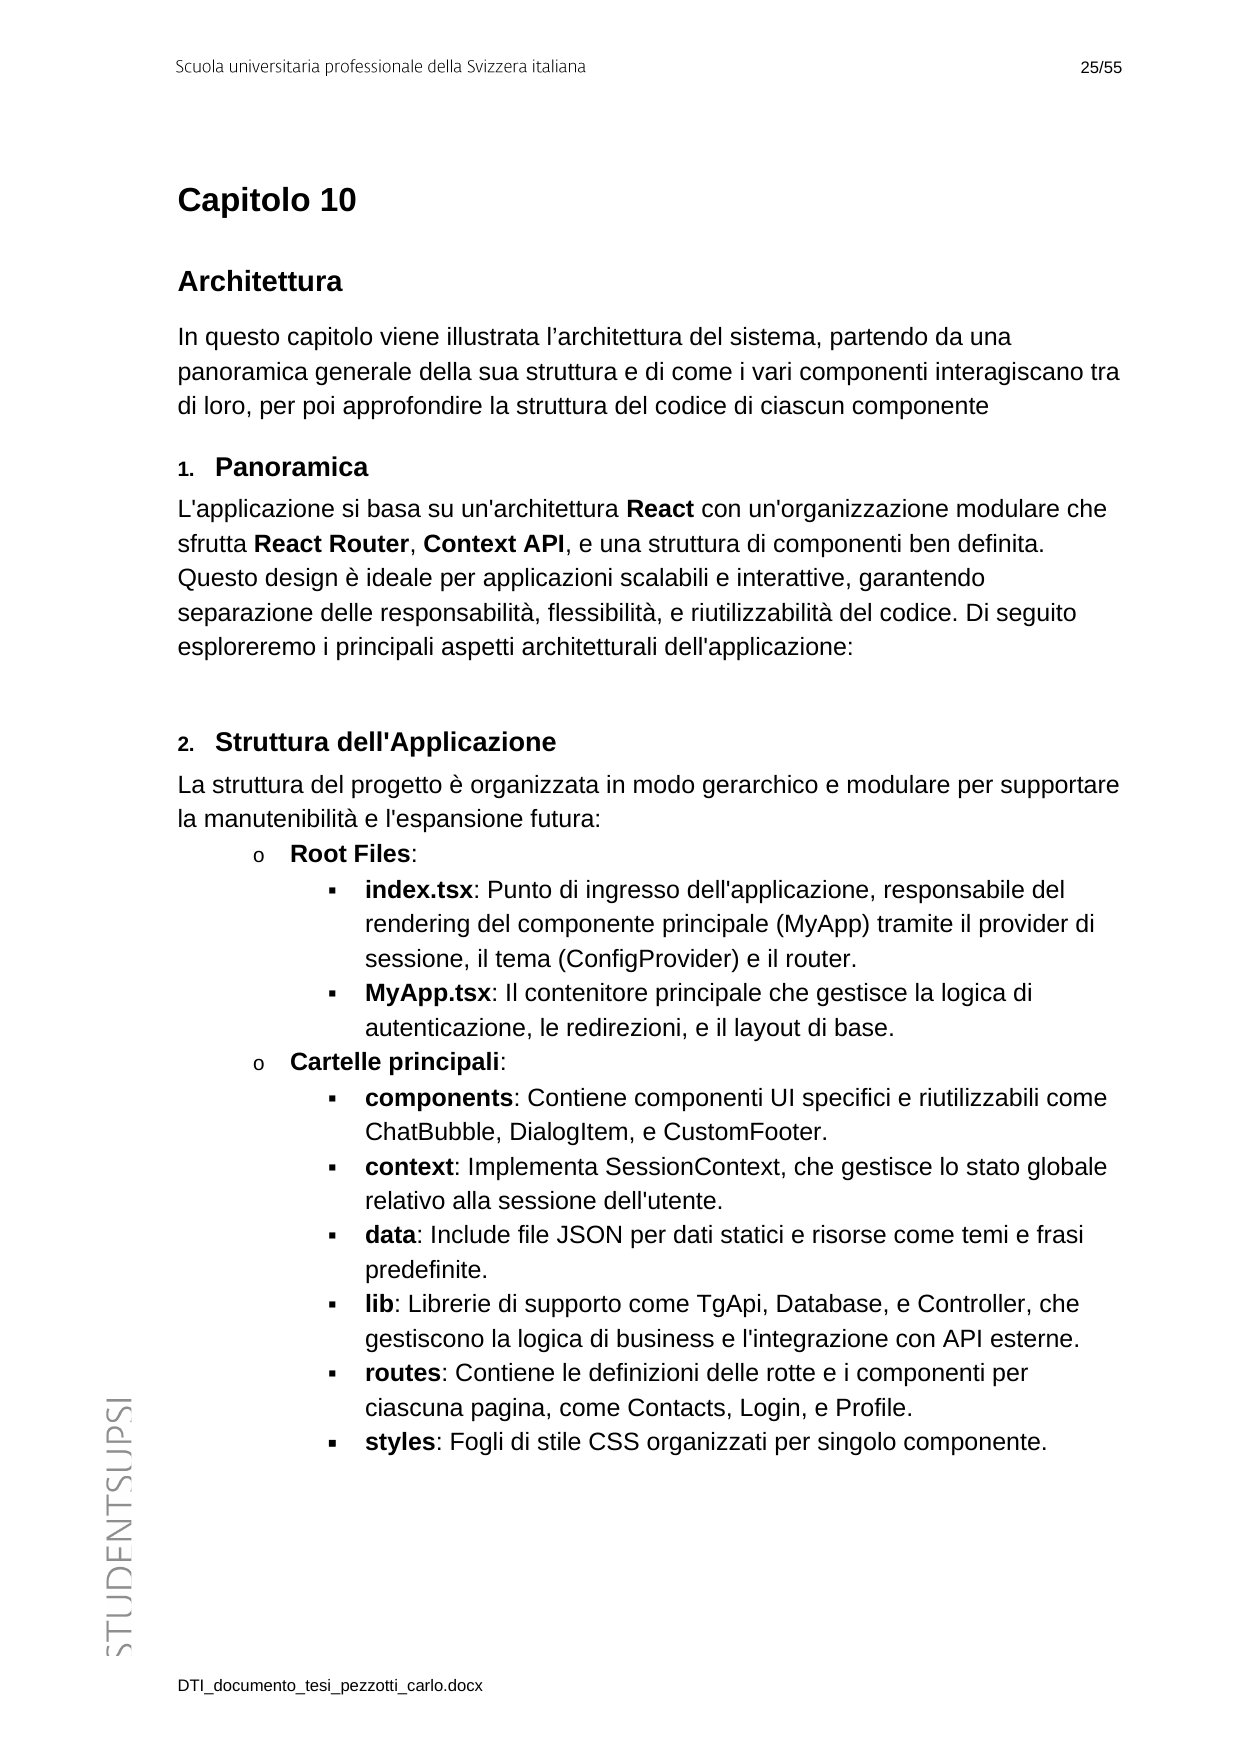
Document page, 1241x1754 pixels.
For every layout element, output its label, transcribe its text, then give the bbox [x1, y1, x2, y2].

list MyApp.tsx: Il contenitore principale che gestisce la logica di autenticazione, le redirezioni, e il layout di base. [327, 978, 1122, 1041]
list lib: Librerie di supporto come TgApi, Database, e Controller, che gestiscono la logica di business e l'integrazione con API esterne. [327, 1289, 1122, 1353]
list components: Contiene componenti UI specifici e riutilizzabili come ChatBubble, DialogItem, e CustomFooter. [327, 1083, 1122, 1146]
text La struttura del progetto è organizzata in modo gerarchico e modulare per supportare la manutenibilità e l'espansione futura: [177, 770, 1122, 833]
text In questo capitolo viene illustrata l’architettura del sistema, partendo da una panoramica generale della sua struttura e di come i vari componenti interagiscano tra di loro, per poi approfondire la struttura del codice di ciascun componente [177, 322, 1122, 420]
list context: Implementa SessionContext, che gestisce lo stato globale relativo alla sessione dell'utente. [327, 1152, 1122, 1215]
list Root Files: [252, 839, 1122, 869]
list routes: Contiene le definizioni delle rotte e i componenti per ciascuna pagina, come Contacts, Login, e Profile. [327, 1358, 1122, 1422]
subtitle Panoramica [177, 451, 1122, 482]
subtitle Capitolo 10 [177, 180, 1122, 218]
list Cartelle principali: [252, 1047, 1122, 1077]
list data: Include file JSON per dati statici e risorse come temi e frasi predefinite. [327, 1221, 1122, 1284]
picture [168, 53, 602, 80]
subtitle Architettura [177, 264, 1122, 297]
list styles: Fogli di stile CSS organizzati per singolo componente. [327, 1427, 1122, 1456]
picture [106, 1399, 132, 1657]
text L'applicazione si basa su un'architettura React con un'organizzazione modulare che sfrutta React Router, Context API, e una struttura di componenti ben definita. Questo design è ideale per applicazioni scalabili e interattive, garantendo separazione delle responsabilità, flessibilità, e riutilizzabilità del codice. Di seguito esploreremo i principali aspetti architetturali dell'applicazione: [177, 494, 1122, 661]
subtitle Struttura dell'Applicazione [177, 726, 1122, 757]
list index.tsx: Punto di ingresso dell'applicazione, responsabile del rendering del componente principale (MyApp) tramite il provider di sessione, il tema (ConfigProvider) e il router. [327, 874, 1122, 972]
